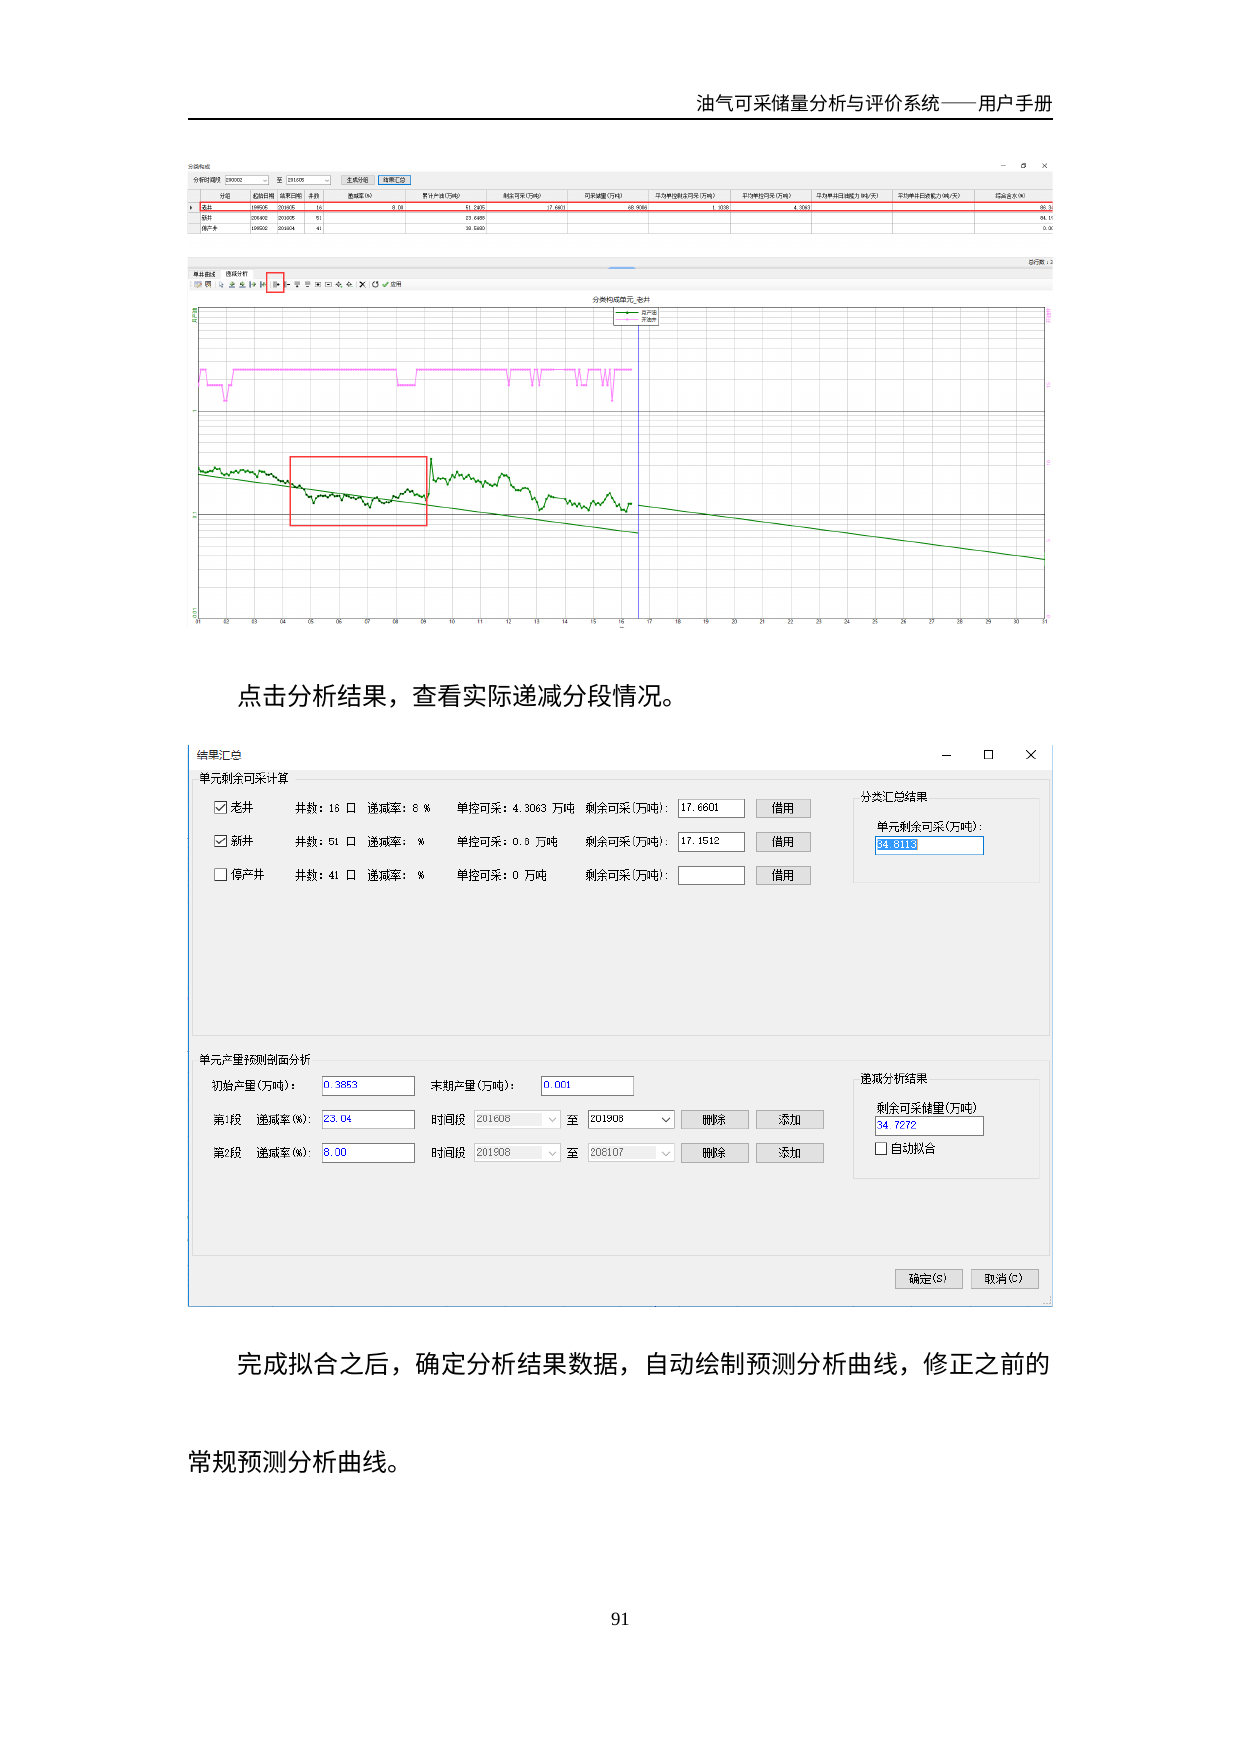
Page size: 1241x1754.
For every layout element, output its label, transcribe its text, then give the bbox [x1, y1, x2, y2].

picture [187, 162, 1053, 628]
picture [187, 745, 1053, 1307]
text 完成拟合之后，确定分析结果数据，自动绘制预测分析曲线，修正之前的常规预测分析曲线。 [187, 1330, 1053, 1493]
text 点击分析结果，查看实际递减分段情况。 [187, 662, 1053, 727]
